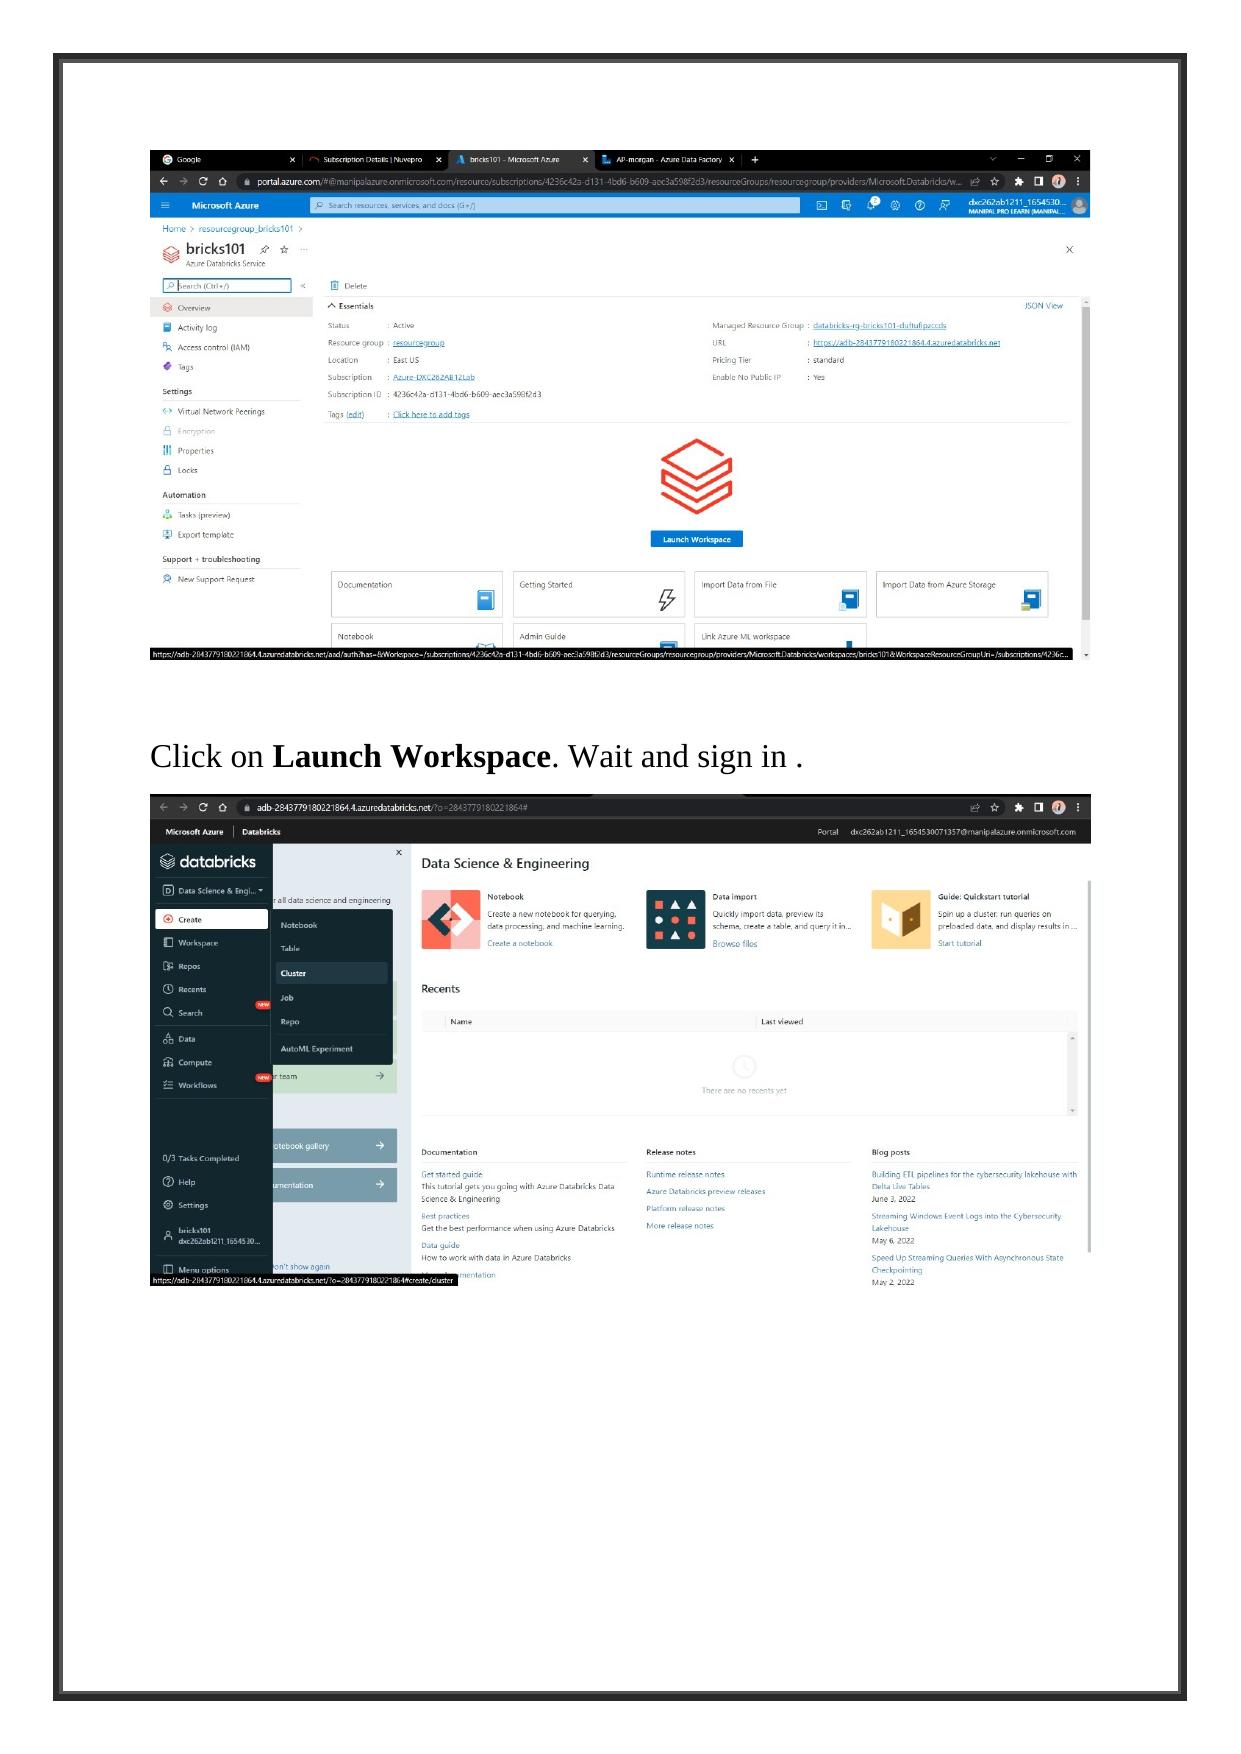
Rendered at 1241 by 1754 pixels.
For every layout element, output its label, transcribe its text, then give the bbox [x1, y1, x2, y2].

picture [150, 150, 1091, 660]
picture [150, 794, 1091, 1286]
text Click on Launch Workspace. Wait and sign in . [150, 737, 1090, 775]
